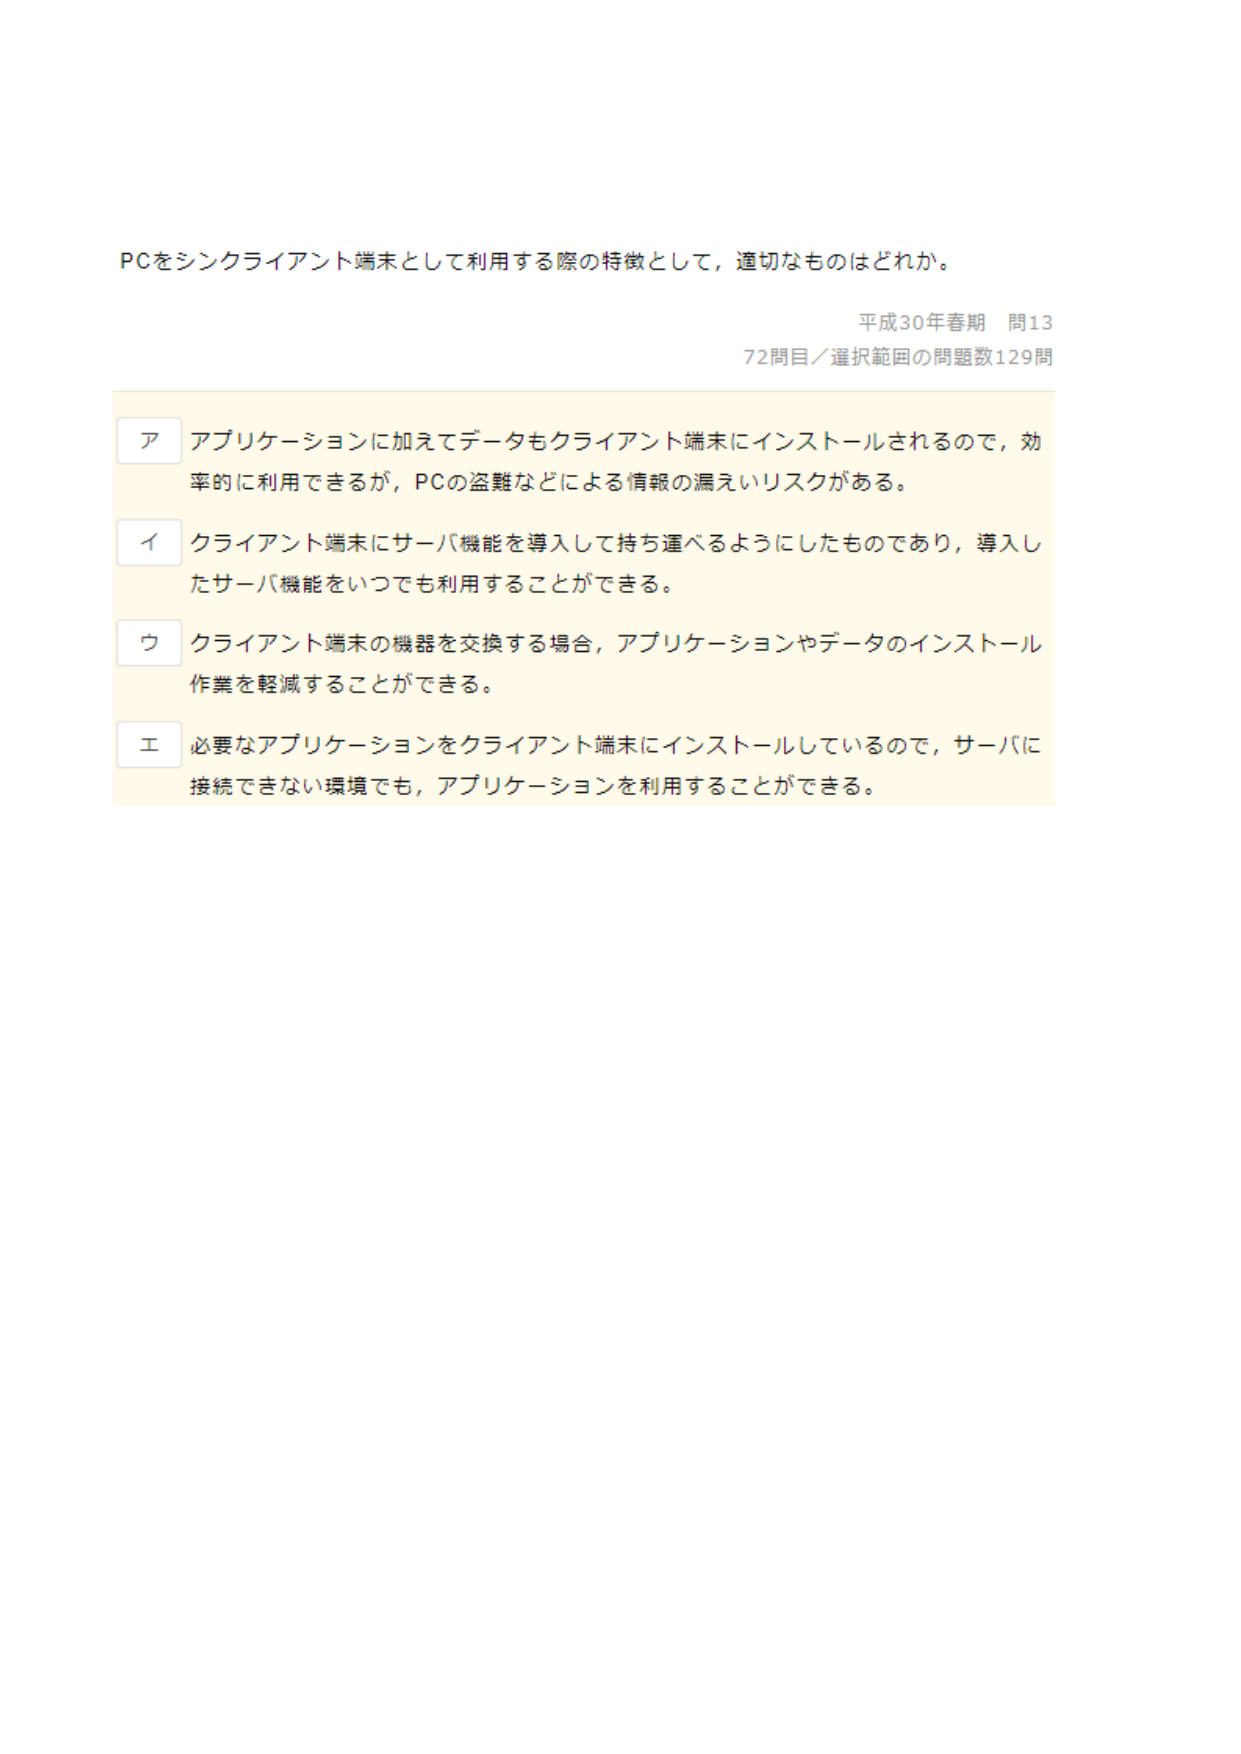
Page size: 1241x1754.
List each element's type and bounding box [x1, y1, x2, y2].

picture [112, 239, 1055, 806]
